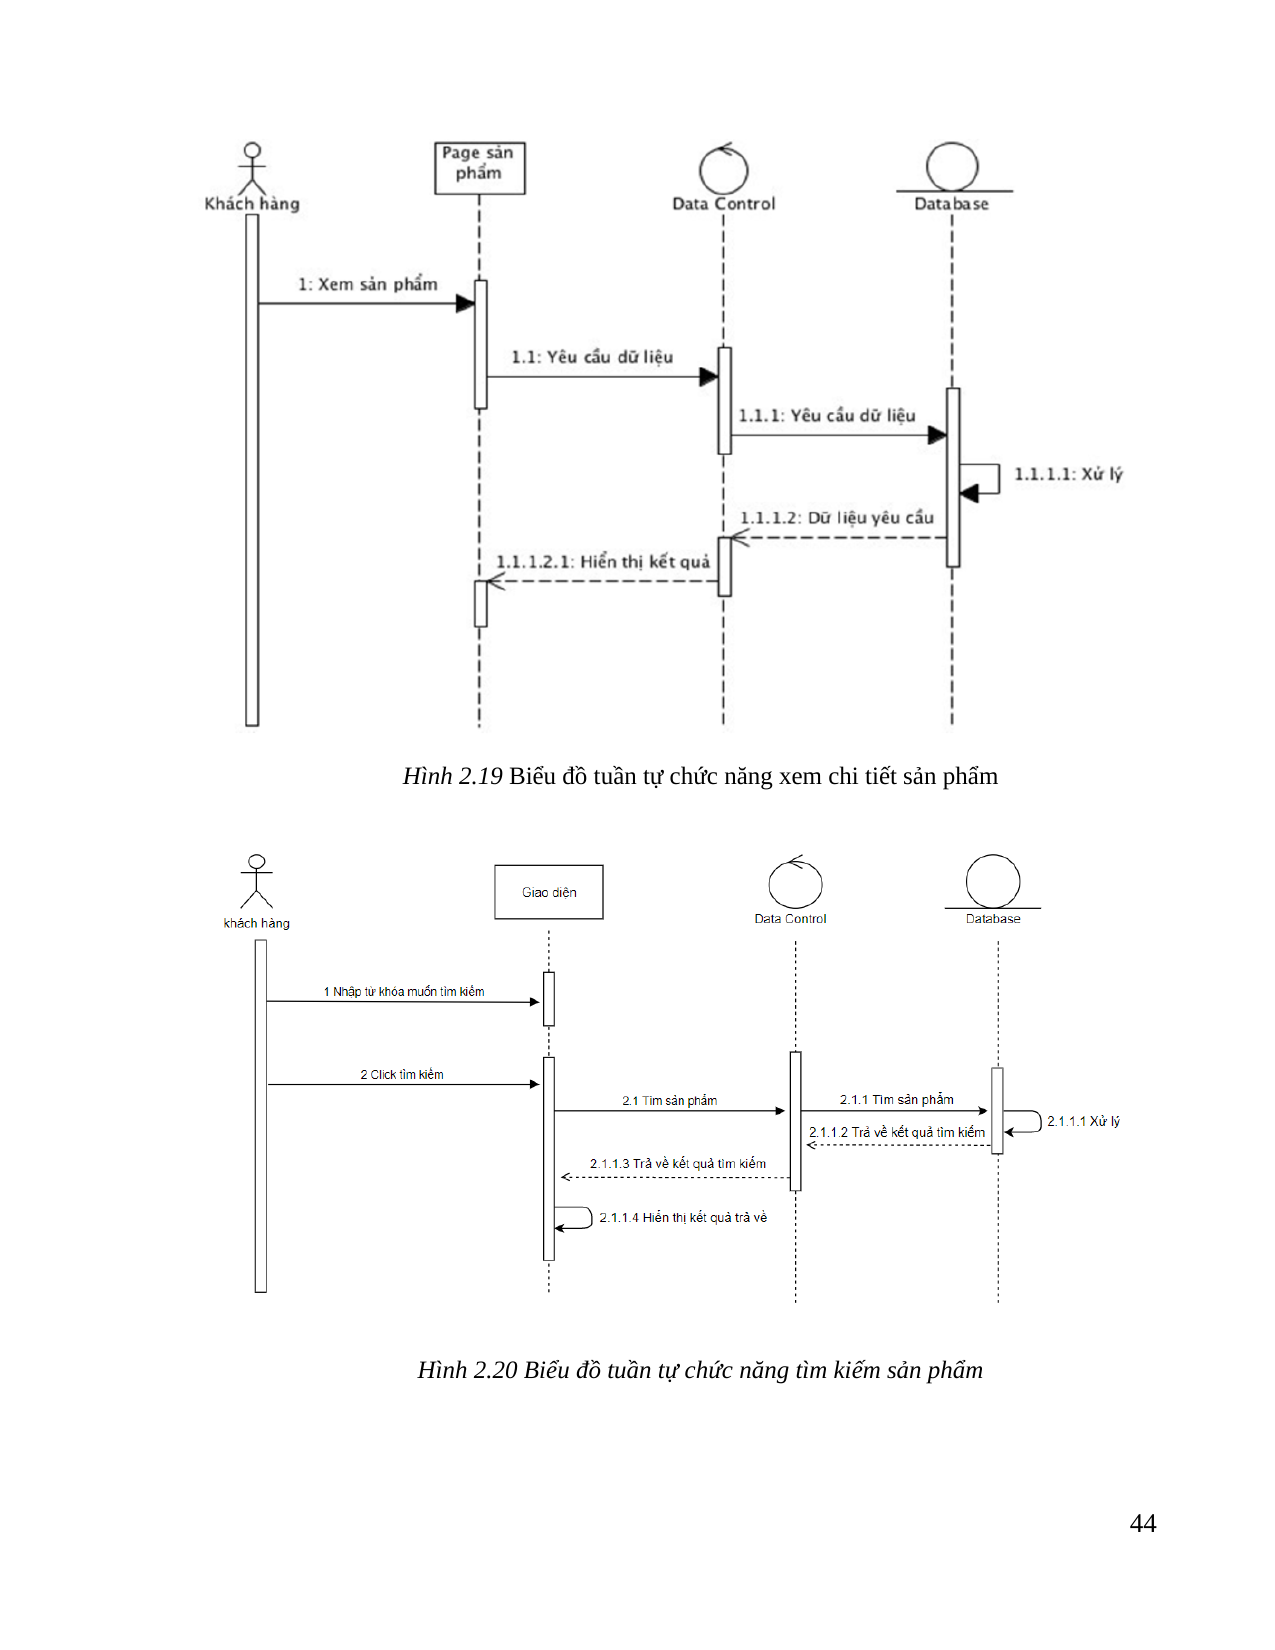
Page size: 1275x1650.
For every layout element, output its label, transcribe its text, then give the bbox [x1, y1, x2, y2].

picture [179, 118, 1155, 743]
picture [179, 823, 1155, 1336]
text Hình 2.16 Biểu đồ tuần tự chức năng xem chi tiết sản phẩm [244, 761, 1156, 790]
text Hình 2.17 Biểu đồ tuần tự chức năng tìm kiếm sản phẩm [244, 1355, 1156, 1383]
